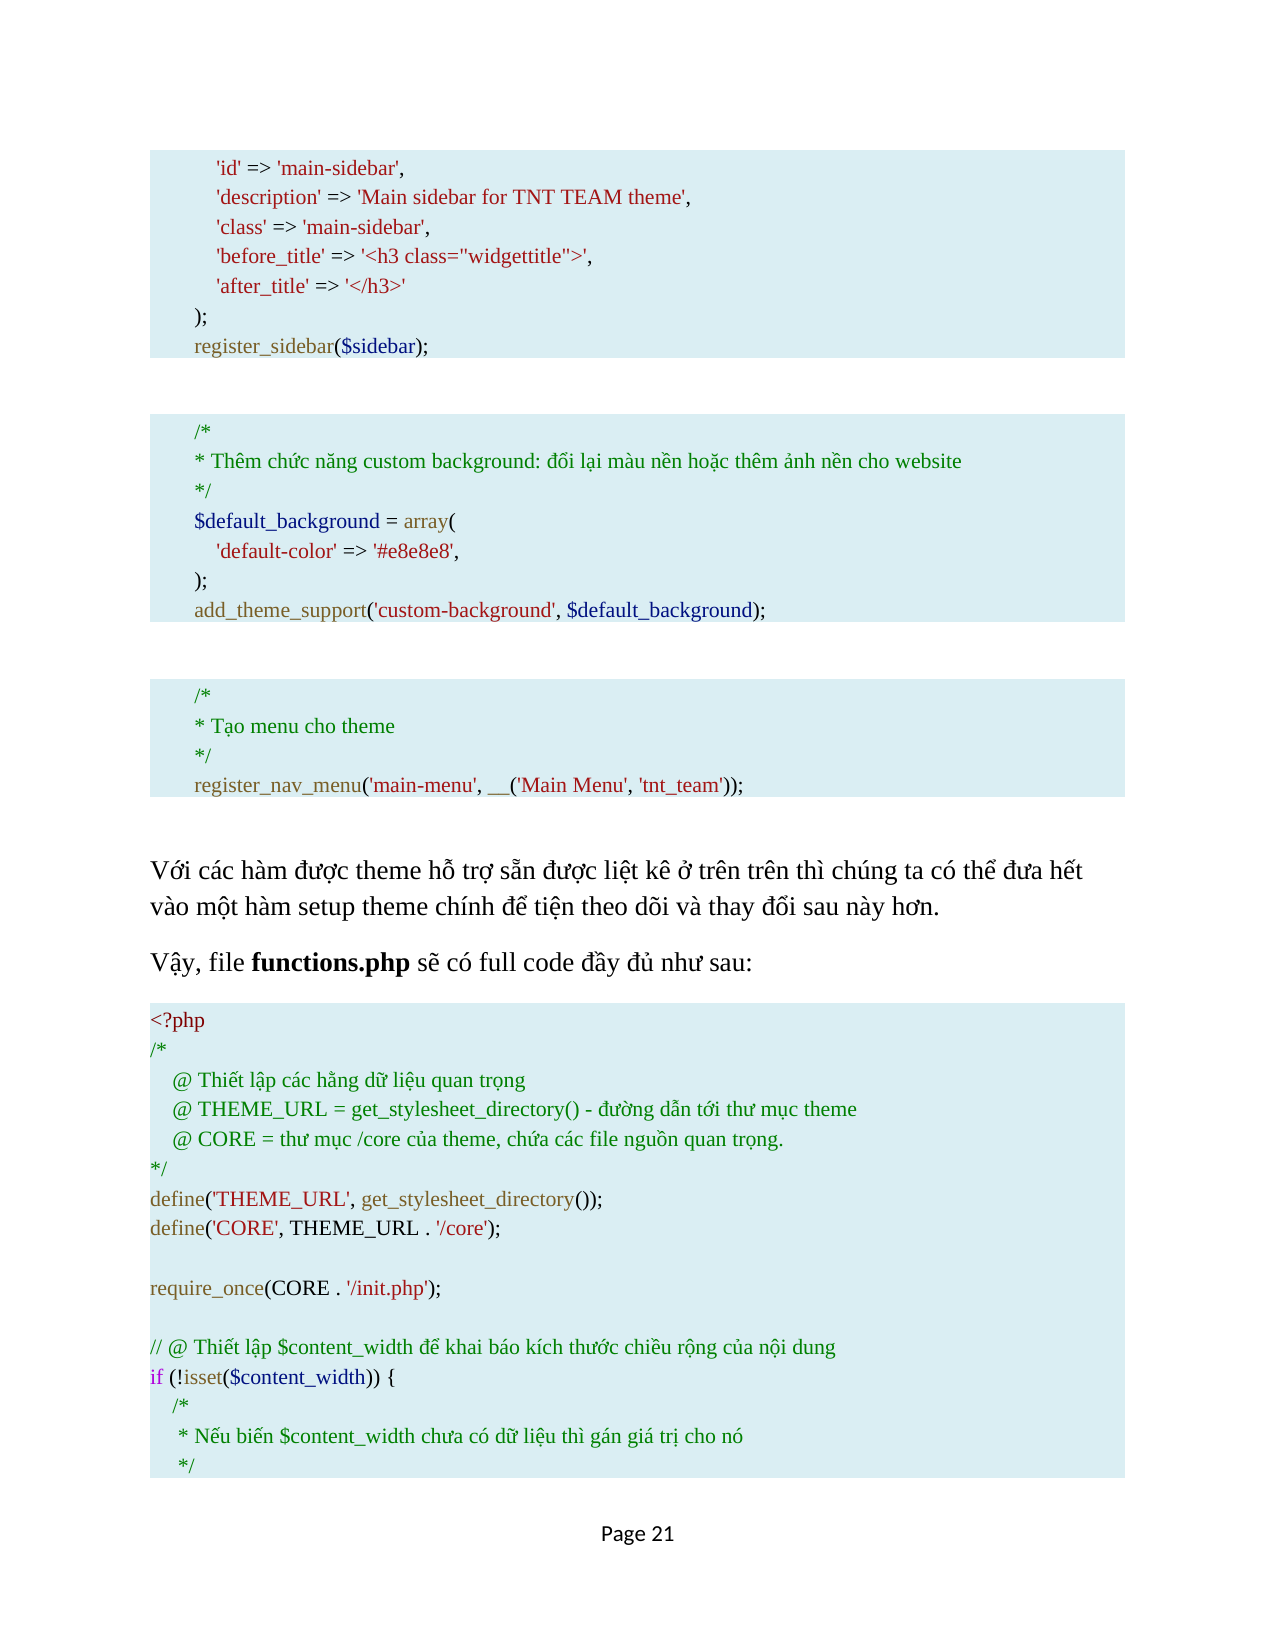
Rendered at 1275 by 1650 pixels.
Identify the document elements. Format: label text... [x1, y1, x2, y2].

text $default_background = array( [150, 503, 1125, 533]
text */ [150, 1151, 1125, 1181]
text 'after_title' => '</h3>' [150, 269, 1125, 298]
text // @ Thiết lập $content_width để khai báo kích thước chiều rộng của nội dung [150, 1329, 1125, 1359]
text add_theme_support('custom-background', $default_background); [150, 592, 1125, 622]
text define('THEME_URL', get_stylesheet_directory()); [150, 1181, 1125, 1211]
text * Nếu biến $content_width chưa có dữ liệu thì gán giá trị cho nó [150, 1418, 1125, 1448]
text * Tạo menu cho theme [150, 708, 1125, 738]
text <?php [150, 1003, 1125, 1033]
text * Thêm chức năng custom background: đổi lại màu nền hoặc thêm ảnh nền cho website [150, 444, 1125, 474]
text @ CORE = thư mục /core của theme, chứa các file nguồn quan trọng. [150, 1122, 1125, 1151]
text Vậy, file functions.php sẽ có full code đầy đủ như sau: [150, 946, 1125, 977]
text */ [150, 474, 1125, 503]
text 'class' => 'main-sidebar', [150, 209, 1125, 239]
text 'before_title' => '<h3 class="widgettitle">', [150, 239, 1125, 269]
text register_sidebar($sidebar); [150, 328, 1125, 358]
text 'id' => 'main-sidebar', [150, 150, 1125, 180]
text /* [150, 1033, 1125, 1062]
text require_once(CORE . '/init.php'); [150, 1270, 1125, 1300]
text 'description' => 'Main sidebar for TNT TEAM theme', [150, 180, 1125, 209]
text if (!isset($content_width)) { [150, 1359, 1125, 1389]
text /* [150, 414, 1125, 444]
text @ THEME_URL = get_stylesheet_directory() - đường dẫn tới thư mục theme [150, 1092, 1125, 1122]
text */ [150, 738, 1125, 768]
text ); [150, 563, 1125, 592]
text */ [150, 1448, 1125, 1478]
text Với các hàm được theme hỗ trợ sẵn được liệt kê ở trên trên thì chúng ta có thể đưa hết vào một hàm setup theme chính để tiện theo dõi và thay đổi sau này hơn. [150, 854, 1125, 921]
text /* [150, 679, 1125, 708]
text /* [150, 1389, 1125, 1418]
text register_nav_menu('main-menu', __('Main Menu', 'tnt_team')); [150, 768, 1125, 797]
text @ Thiết lập các hằng dữ liệu quan trọng [150, 1062, 1125, 1092]
text ); [150, 298, 1125, 328]
text 'default-color' => '#e8e8e8', [150, 533, 1125, 563]
text define('CORE', THEME_URL . '/core'); [150, 1211, 1125, 1240]
